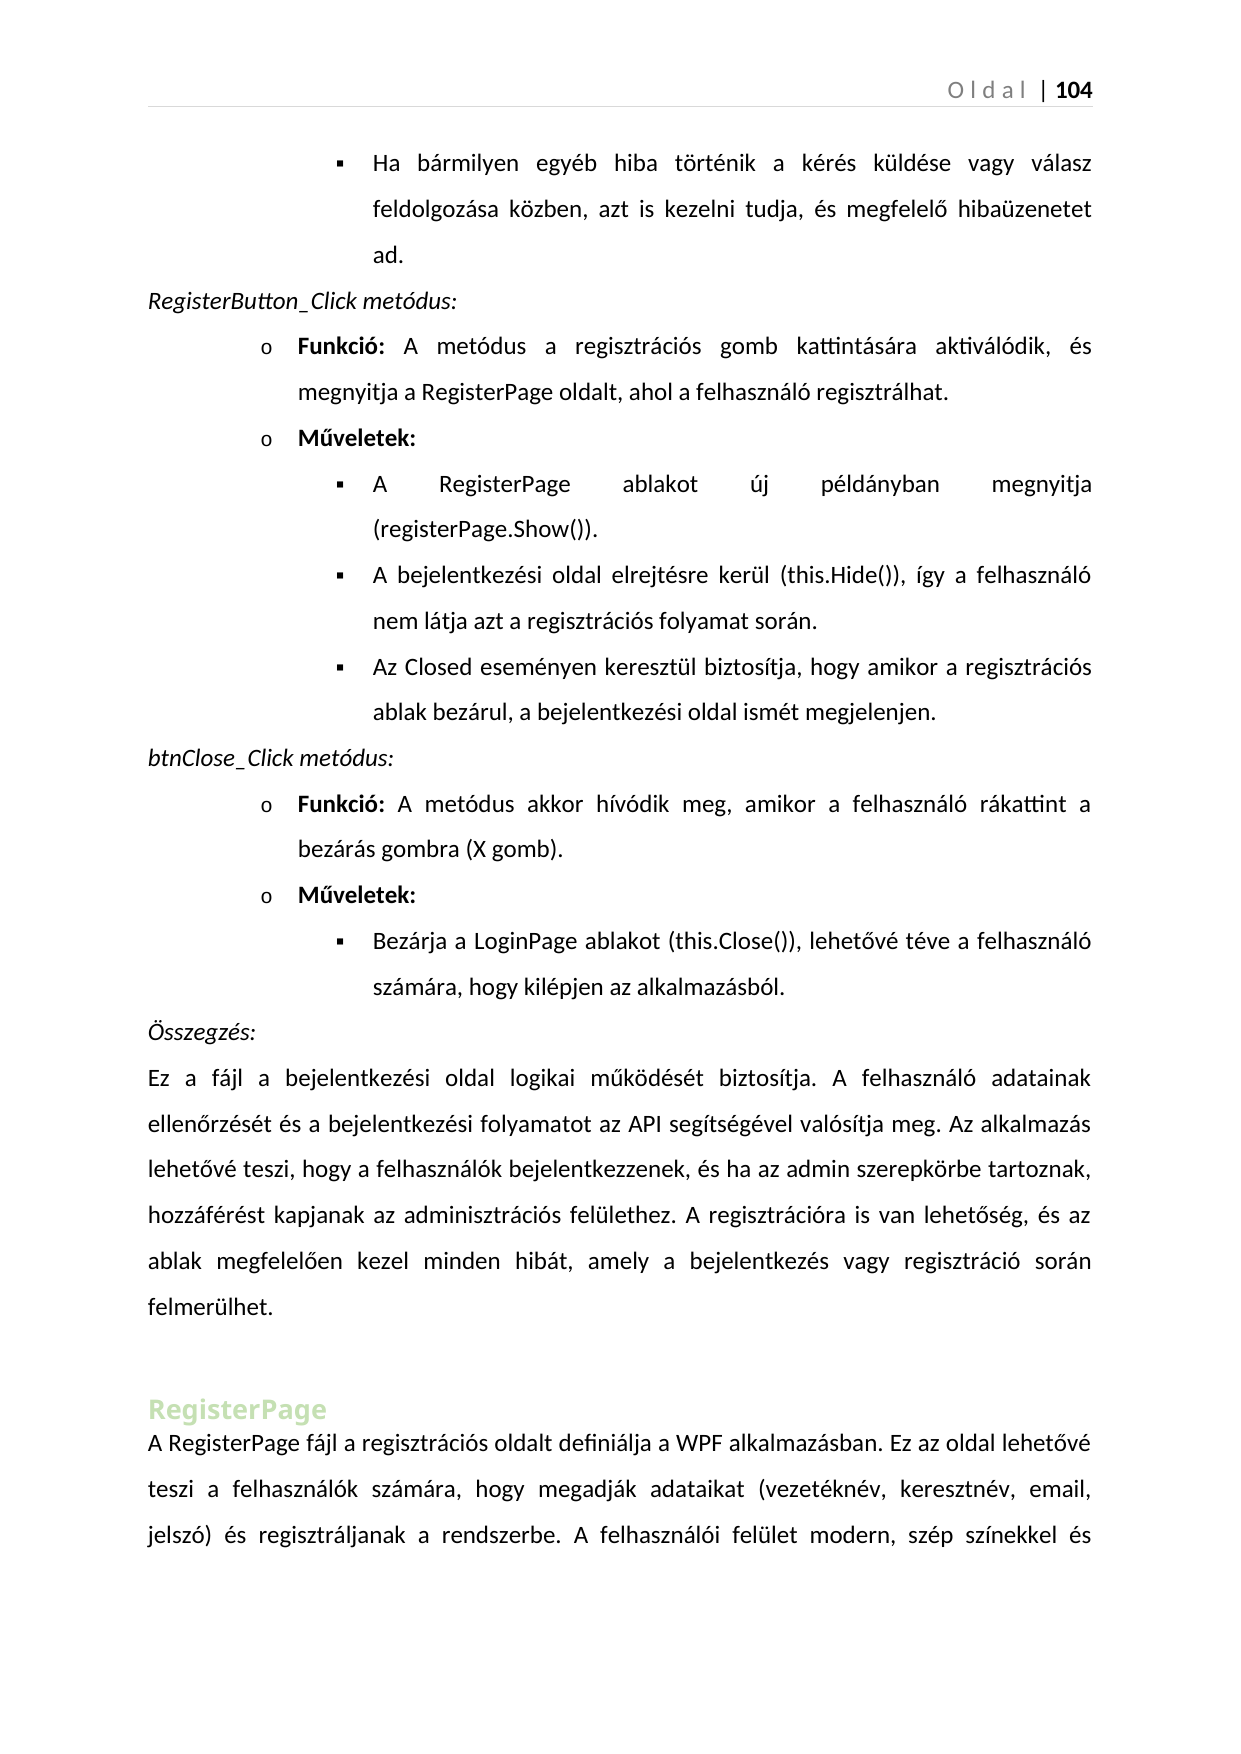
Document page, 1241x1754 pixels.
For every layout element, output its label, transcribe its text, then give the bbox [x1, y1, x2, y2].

list Funkció: A metódus akkor hívódik meg, amikor a felhasználó rákattint a bezárás gombra (X gomb). [260, 788, 1093, 864]
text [148, 1427, 1093, 1549]
list A bejelentkezési oldal elrejtésre kerül (this.Hide()), így a felhasználó nem látja azt a regisztrációs folyamat során. [335, 559, 1093, 635]
list Műveletek: [260, 422, 1093, 452]
text Ez a fájl a bejelentkezési oldal logikai működését biztosítja. A felhasználó adatainak ellenőrzését és a bejelentkezési folyamatot az API segítségével valósítja meg. Az alkalmazás lehetővé teszi, hogy a felhasználók bejelentkezzenek, és ha az admin szerepkörbe tartoznak, hozzáférést kapjanak az adminisztrációs felülethez. A regisztrációra is van lehetőség, és az ablak megfelelően kezel minden hibát, amely a bejelentkezés vagy regisztráció során felmerülhet. [148, 1062, 1093, 1321]
text btnClose_Click metódus: [148, 742, 1093, 773]
text RegisterButton_Click metódus: [148, 285, 1093, 315]
list Bezárja a LoginPage ablakot (this.Close()), lehetővé téve a felhasználó számára, hogy kilépjen az alkalmazásból. [335, 925, 1093, 1001]
list Műveletek: [260, 879, 1093, 910]
list Ha bármilyen egyéb hiba történik a kérés küldése vagy válasz feldolgozása közben, azt is kezelni tudja, és megfelelő hibaüzenetet ad. [335, 148, 1093, 269]
subtitle RegisterPage [148, 1391, 1093, 1427]
list Funkció: A metódus a regisztrációs gomb kattintására aktiválódik, és megnyitja a RegisterPage oldalt, ahol a felhasználó regisztrálhat. [260, 331, 1093, 407]
list Az Closed eseményen keresztül biztosítja, hogy amikor a regisztrációs ablak bezárul, a bejelentkezési oldal ismét megjelenjen. [335, 651, 1093, 727]
text Összegzés: [148, 1016, 1093, 1047]
list A RegisterPage ablakot új példányban megnyitja (registerPage.Show()). [335, 468, 1093, 544]
